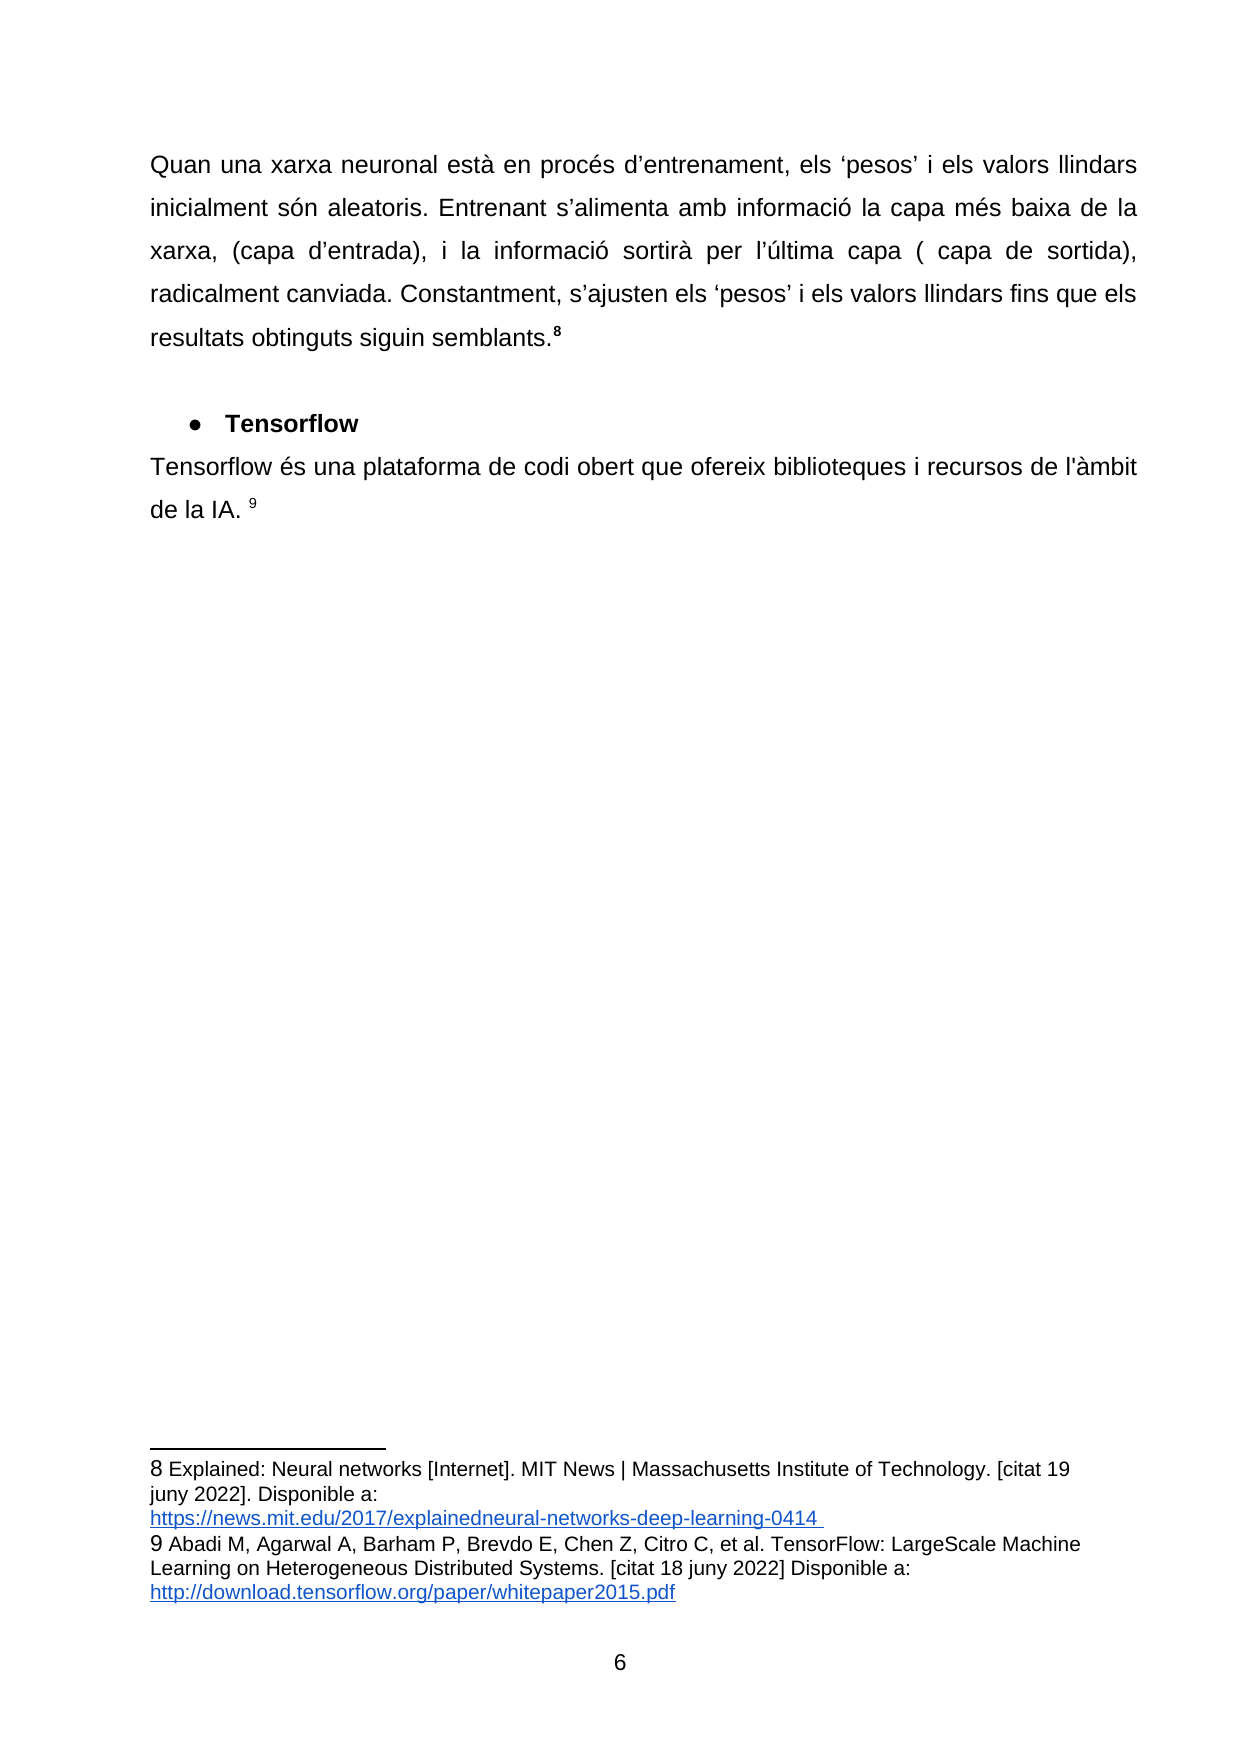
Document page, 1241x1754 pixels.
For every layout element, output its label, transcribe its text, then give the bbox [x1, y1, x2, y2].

list Tensorflow [187, 409, 1139, 437]
text Quan una xarxa neuronal està en procés d’entrenament, els ‘pesos’ i els valors llindars inicialment són aleatoris. Entrenant s’alimenta amb informació la capa més baixa de la xarxa, (capa d’entrada), i la informació sortirà per l’última capa ( capa de sortida), radicalment canviada. Constantment, s’ajusten els ‘pesos’ i els valors llindars fins que els resultats obtinguts siguin semblants. [150, 150, 1139, 351]
text Tensorflow és una plataforma de codi obert que ofereix biblioteques i recursos de l'àmbit de la IA. [150, 452, 1139, 524]
